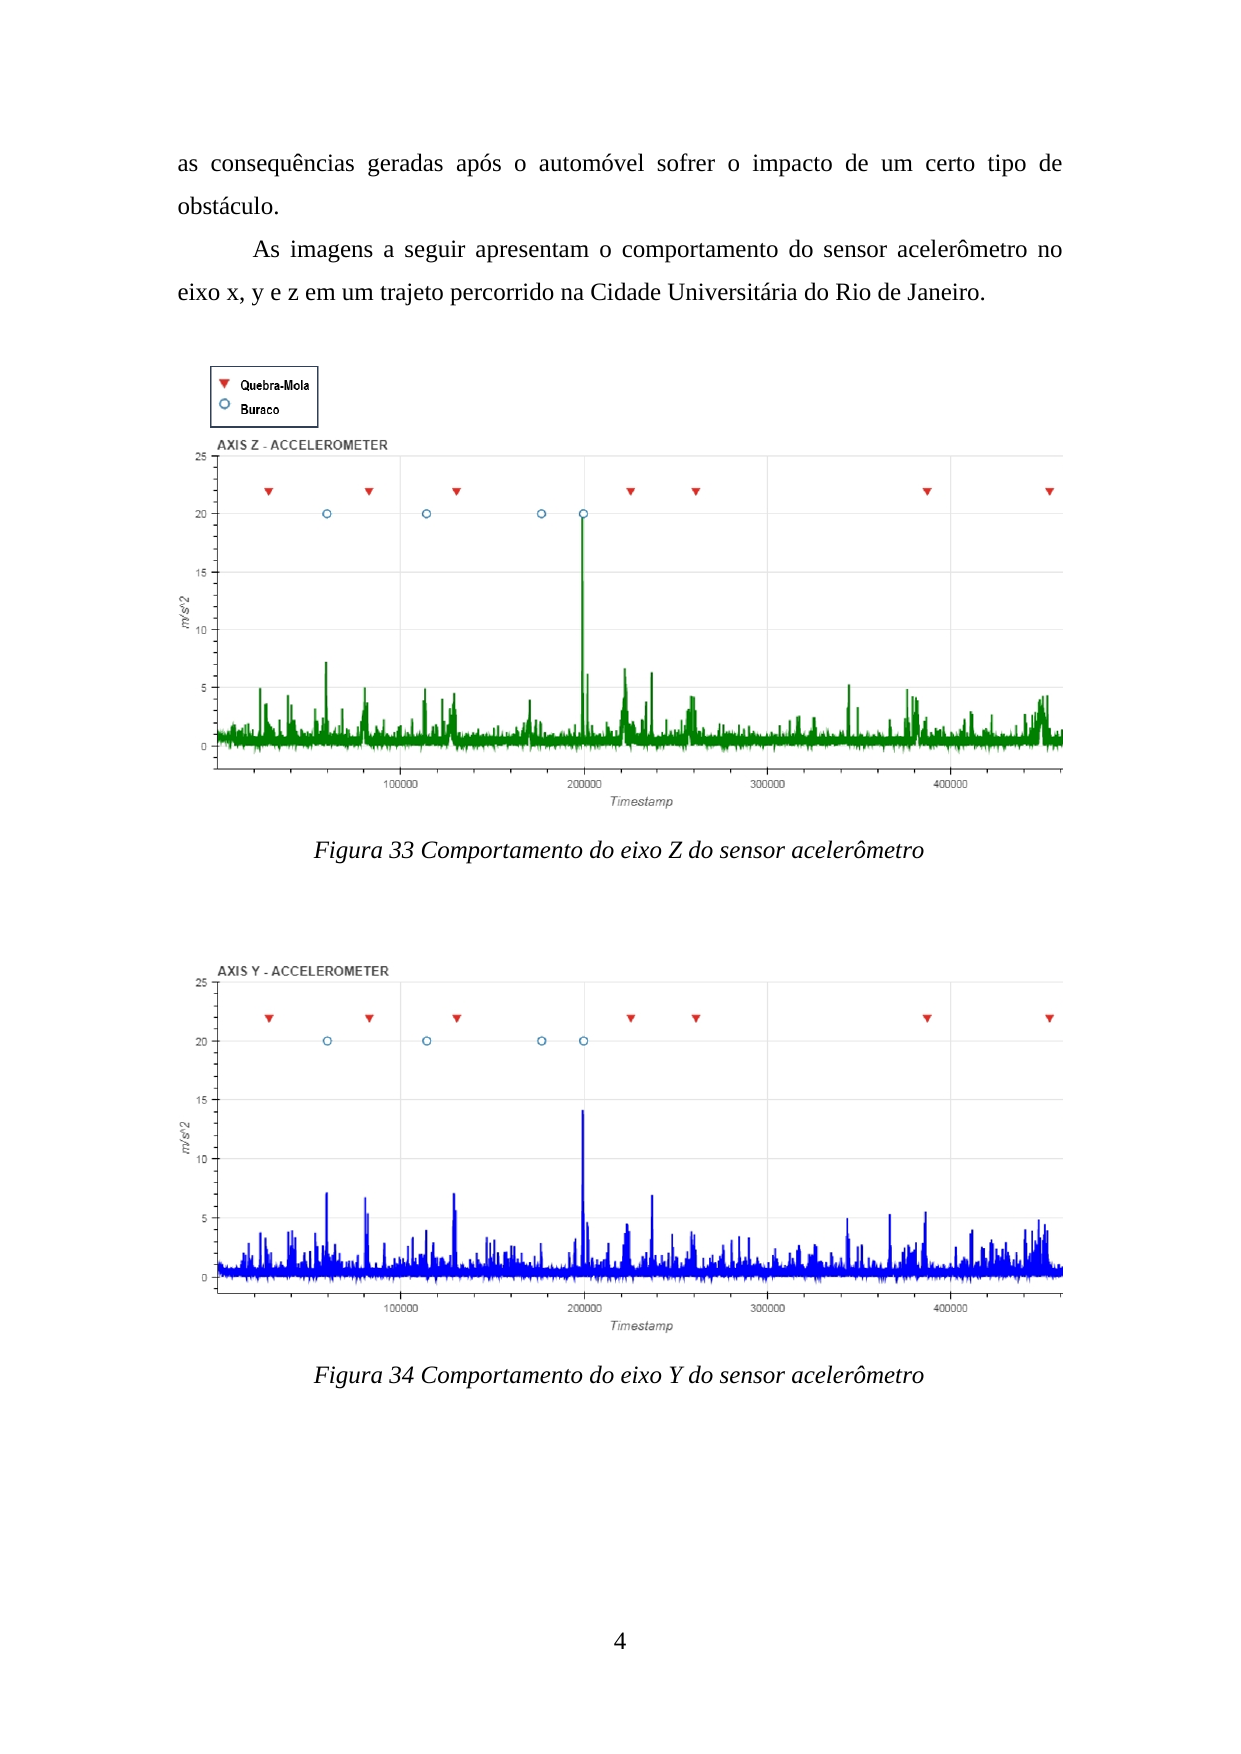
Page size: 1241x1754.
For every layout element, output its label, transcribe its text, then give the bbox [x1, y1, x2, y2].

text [177, 148, 1063, 219]
text As imagens a seguir apresentam o comportamento do sensor acelerômetro no eixo x, y e z em um trajeto percorrido na Cidade Universitária do Rio de Janeiro. [177, 234, 1063, 306]
text Figura 34 Comportamento do eixo Y do sensor acelerômetro [177, 1360, 1063, 1389]
text Figura 33 Comportamento do eixo Z do sensor acelerômetro [177, 835, 1063, 864]
picture [177, 959, 1063, 1334]
picture [177, 363, 1063, 809]
